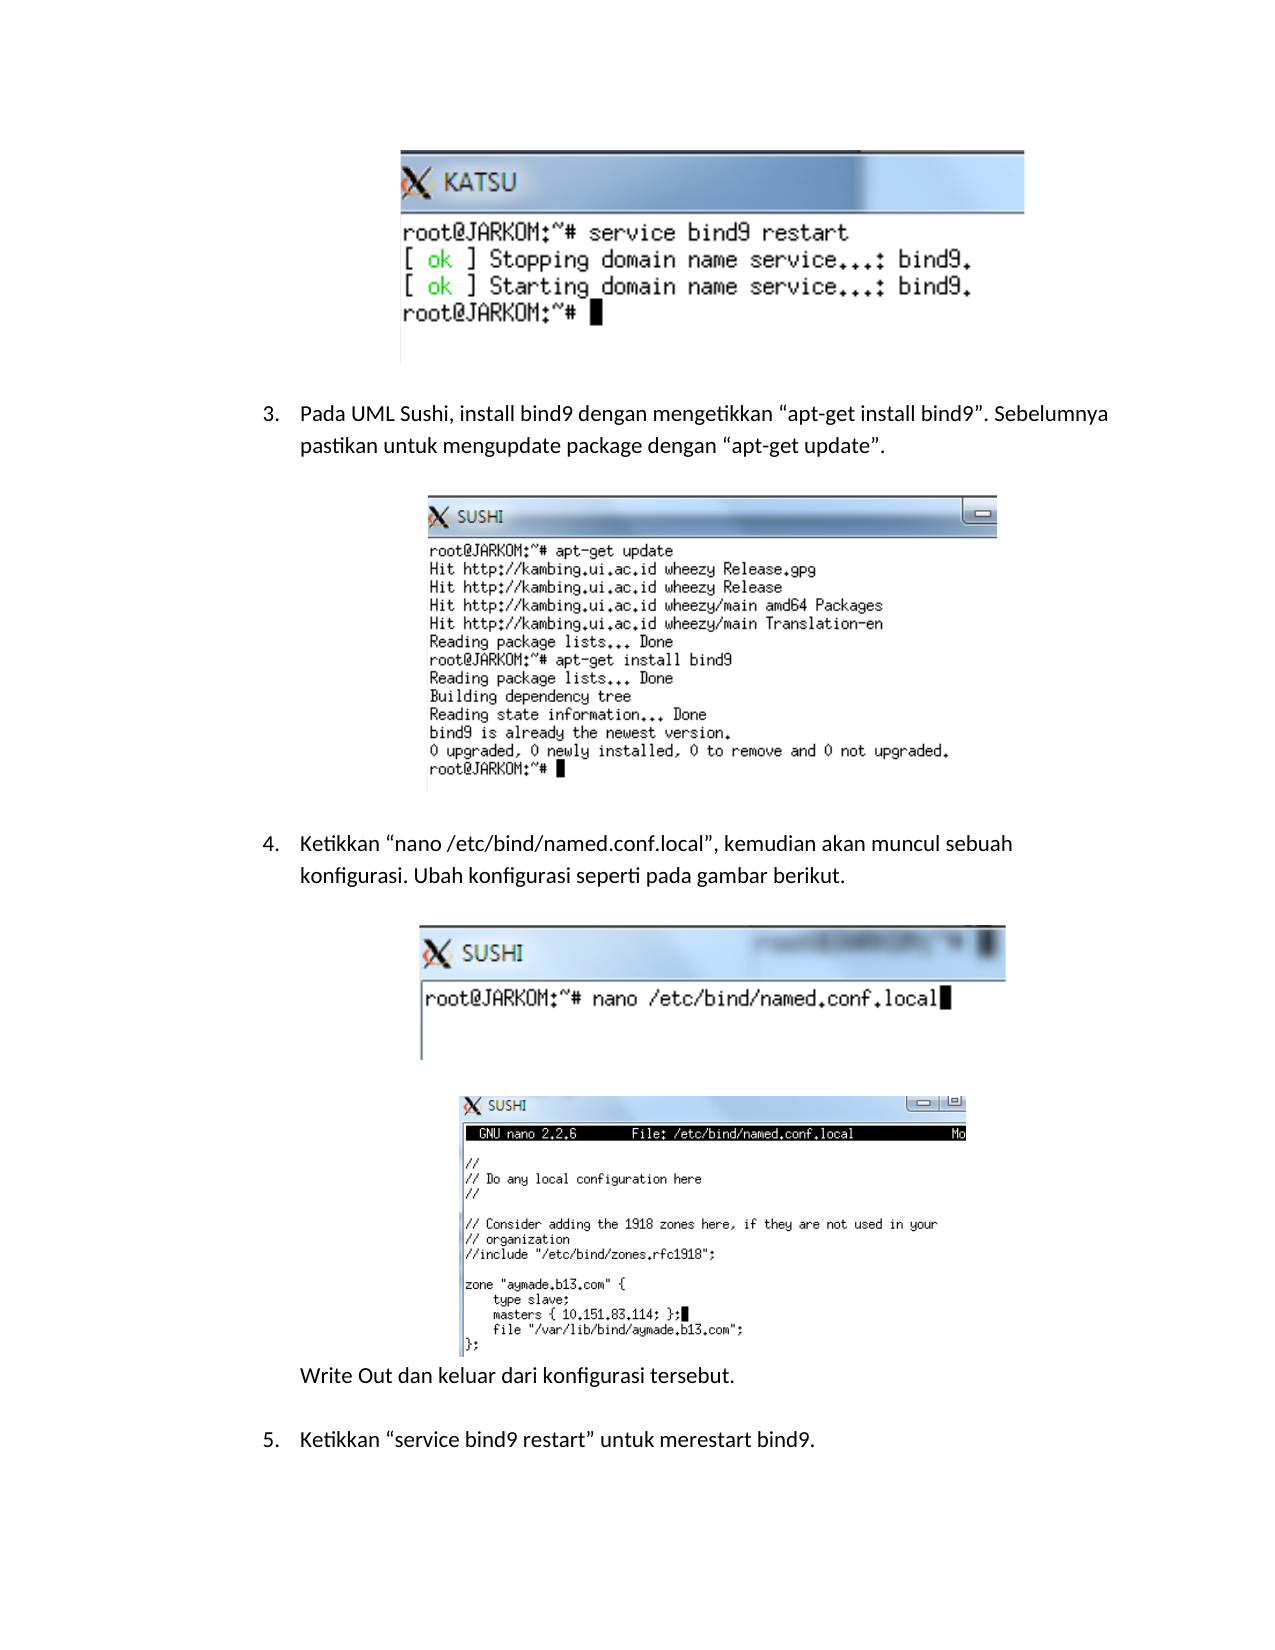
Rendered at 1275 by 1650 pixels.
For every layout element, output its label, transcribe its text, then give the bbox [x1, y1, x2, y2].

list Ketikkan “service bind9 restart” untuk merestart bind9. [262, 1425, 1125, 1453]
picture [400, 150, 1025, 363]
picture [427, 495, 998, 793]
picture [419, 925, 1006, 1060]
list Pada UML Sushi, install bind9 dengan mengetikkan “apt-get install bind9”. Sebelumnya pastikan untuk mengupdate package dengan “apt-get update”. [262, 399, 1125, 459]
picture [459, 1096, 966, 1357]
list Write Out dan keluar dari konfigurasi tersebut. [300, 1361, 1125, 1389]
list Ketikkan “nano /etc/bind/named.conf.local”, kemudian akan muncul sebuah konfigurasi. Ubah konfigurasi seperti pada gambar berikut. [262, 829, 1125, 889]
